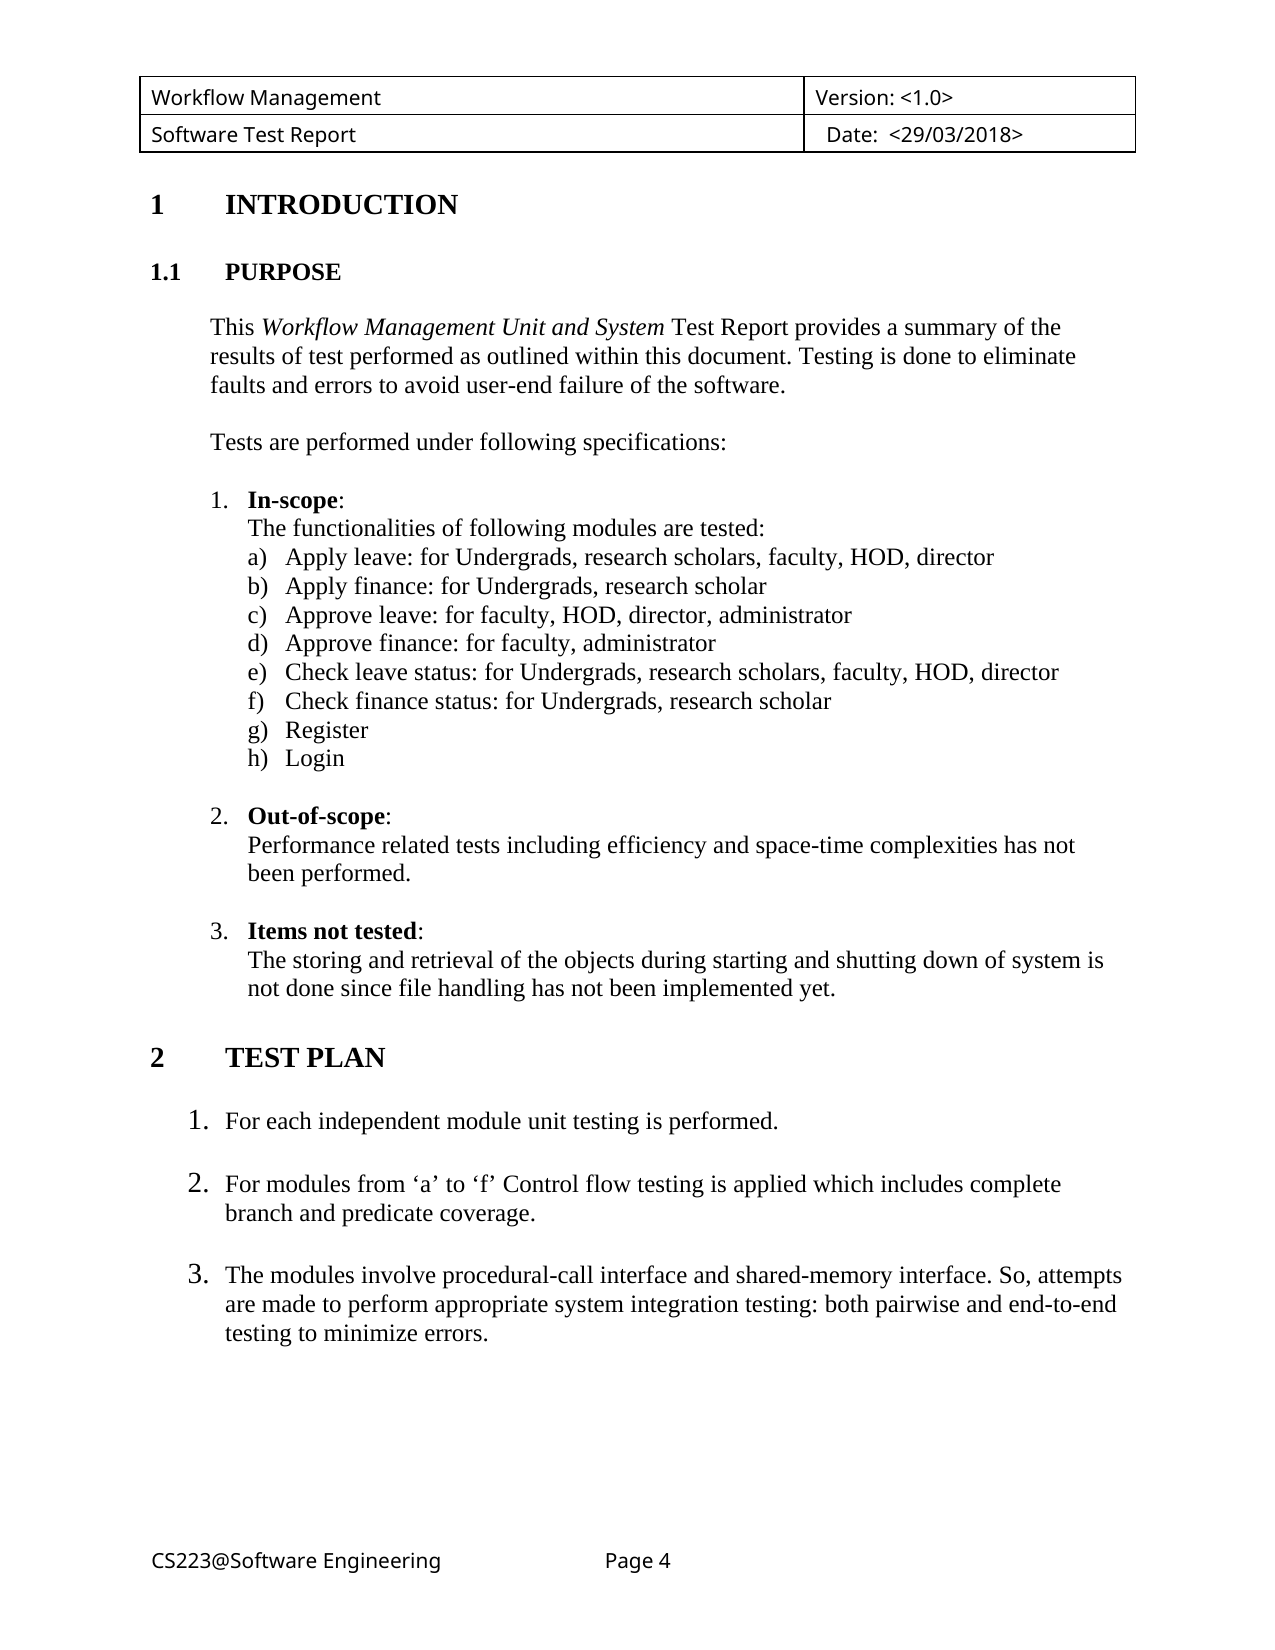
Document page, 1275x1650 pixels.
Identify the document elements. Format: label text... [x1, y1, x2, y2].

list For each independent module unit testing is performed. [187, 1102, 1125, 1136]
list Approve finance: for faculty, administrator [247, 628, 1125, 657]
list Approve leave: for faculty, HOD, director, administrator [247, 600, 1125, 628]
list Apply finance: for Undergrads, research scholar [247, 571, 1125, 600]
subtitle 2 TEST PLAN [150, 1040, 1125, 1073]
list Login [247, 743, 1125, 772]
list Apply leave: for Undergrads, research scholars, faculty, HOD, director [247, 542, 1125, 571]
list For modules from ‘a’ to ‘f’ Control flow testing is applied which includes complete branch and predicate coverage. [187, 1165, 1125, 1227]
subtitle 1 INTRODUCTION [150, 187, 1125, 221]
list Check leave status: for Undergrads, research scholars, faculty, HOD, director [247, 657, 1125, 686]
list The modules involve procedural-call interface and shared-memory interface. So, attempts are made to perform appropriate system integration testing: both pairwise and end-to-end testing to minimize errors. [187, 1256, 1125, 1347]
list Items not tested: [210, 916, 1125, 945]
text This Workflow Management Unit and System Test Report provides a summary of the results of test performed as outlined within this document. Testing is done to eliminate faults and errors to avoid user-end failure of the software. [210, 312, 1125, 398]
text The functionalities of following modules are tested: [247, 513, 1125, 542]
list In-scope: [210, 485, 1125, 513]
list Out-of-scope: [210, 801, 1125, 830]
subtitle 1.1 Purpose [150, 257, 1125, 285]
list Check finance status: for Undergrads, research scholar [247, 686, 1125, 715]
text The storing and retrieval of the objects during starting and shutting down of system is not done since file handling has not been implemented yet. [247, 945, 1125, 1002]
text Performance related tests including efficiency and space-time complexities has not been performed. [247, 830, 1125, 887]
list Register [247, 715, 1125, 743]
text Tests are performed under following specifications: [210, 427, 1125, 456]
